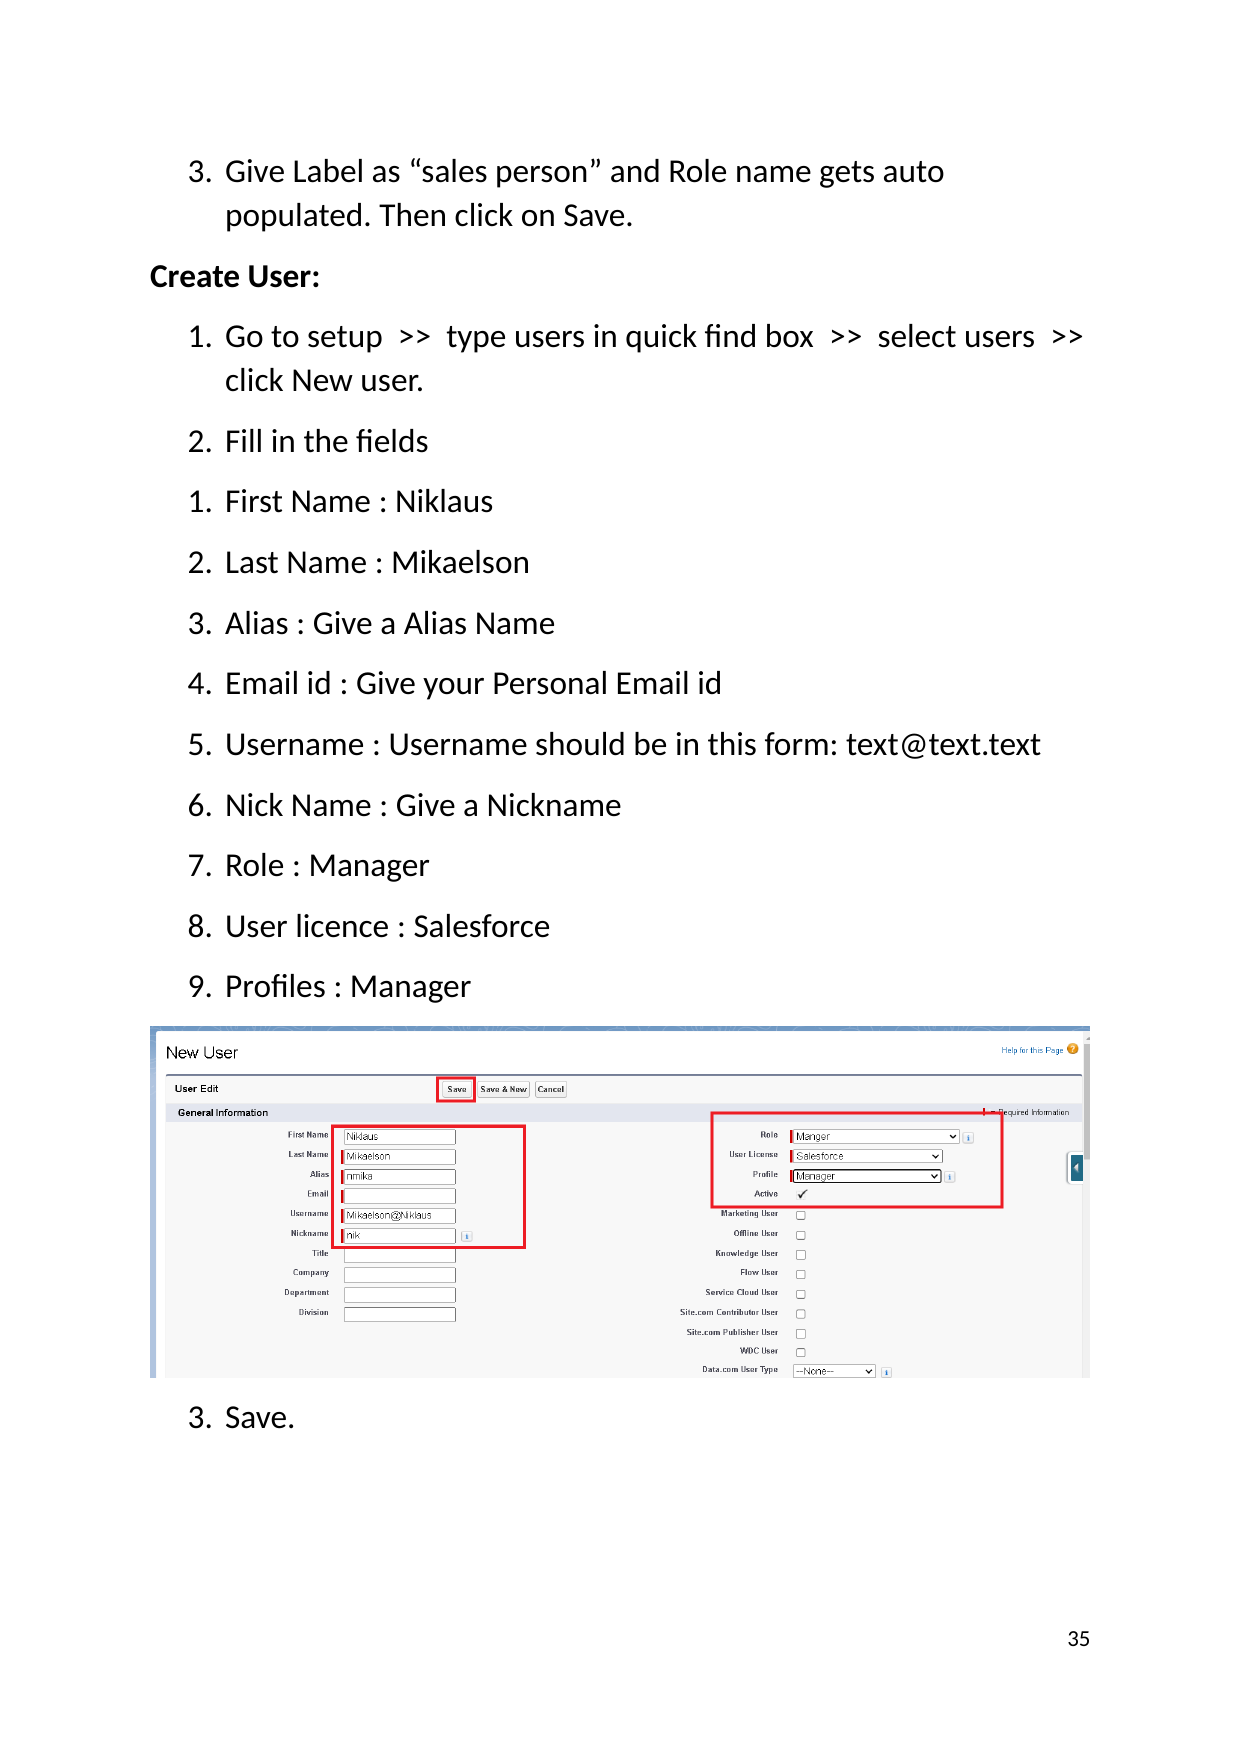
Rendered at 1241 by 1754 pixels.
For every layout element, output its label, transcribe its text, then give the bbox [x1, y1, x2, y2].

list Role : Manager [187, 844, 1090, 885]
list Fill in the fields [187, 420, 1090, 461]
list Last Name : Mikaelson [187, 541, 1090, 582]
list User licence : Salesforce [187, 905, 1090, 946]
list Email id : Give your Personal Email id [187, 662, 1090, 703]
list Go to setup >> type users in quick find box >> select users >> click New user. [187, 315, 1090, 400]
picture [150, 1026, 1090, 1378]
list Save. [187, 1396, 1090, 1437]
list Nick Name : Give a Nickname [187, 783, 1090, 824]
text Create User: [150, 254, 1090, 295]
list Profiles : Manager [187, 965, 1090, 1006]
list Give Label as “sales person” and Role name gets auto populated. Then click on Save. [187, 150, 1090, 235]
list Username : Username should be in this form: text@text.text [187, 723, 1090, 764]
list Alias : Give a Alias Name [187, 602, 1090, 642]
list First Name : Niklaus [187, 480, 1090, 521]
